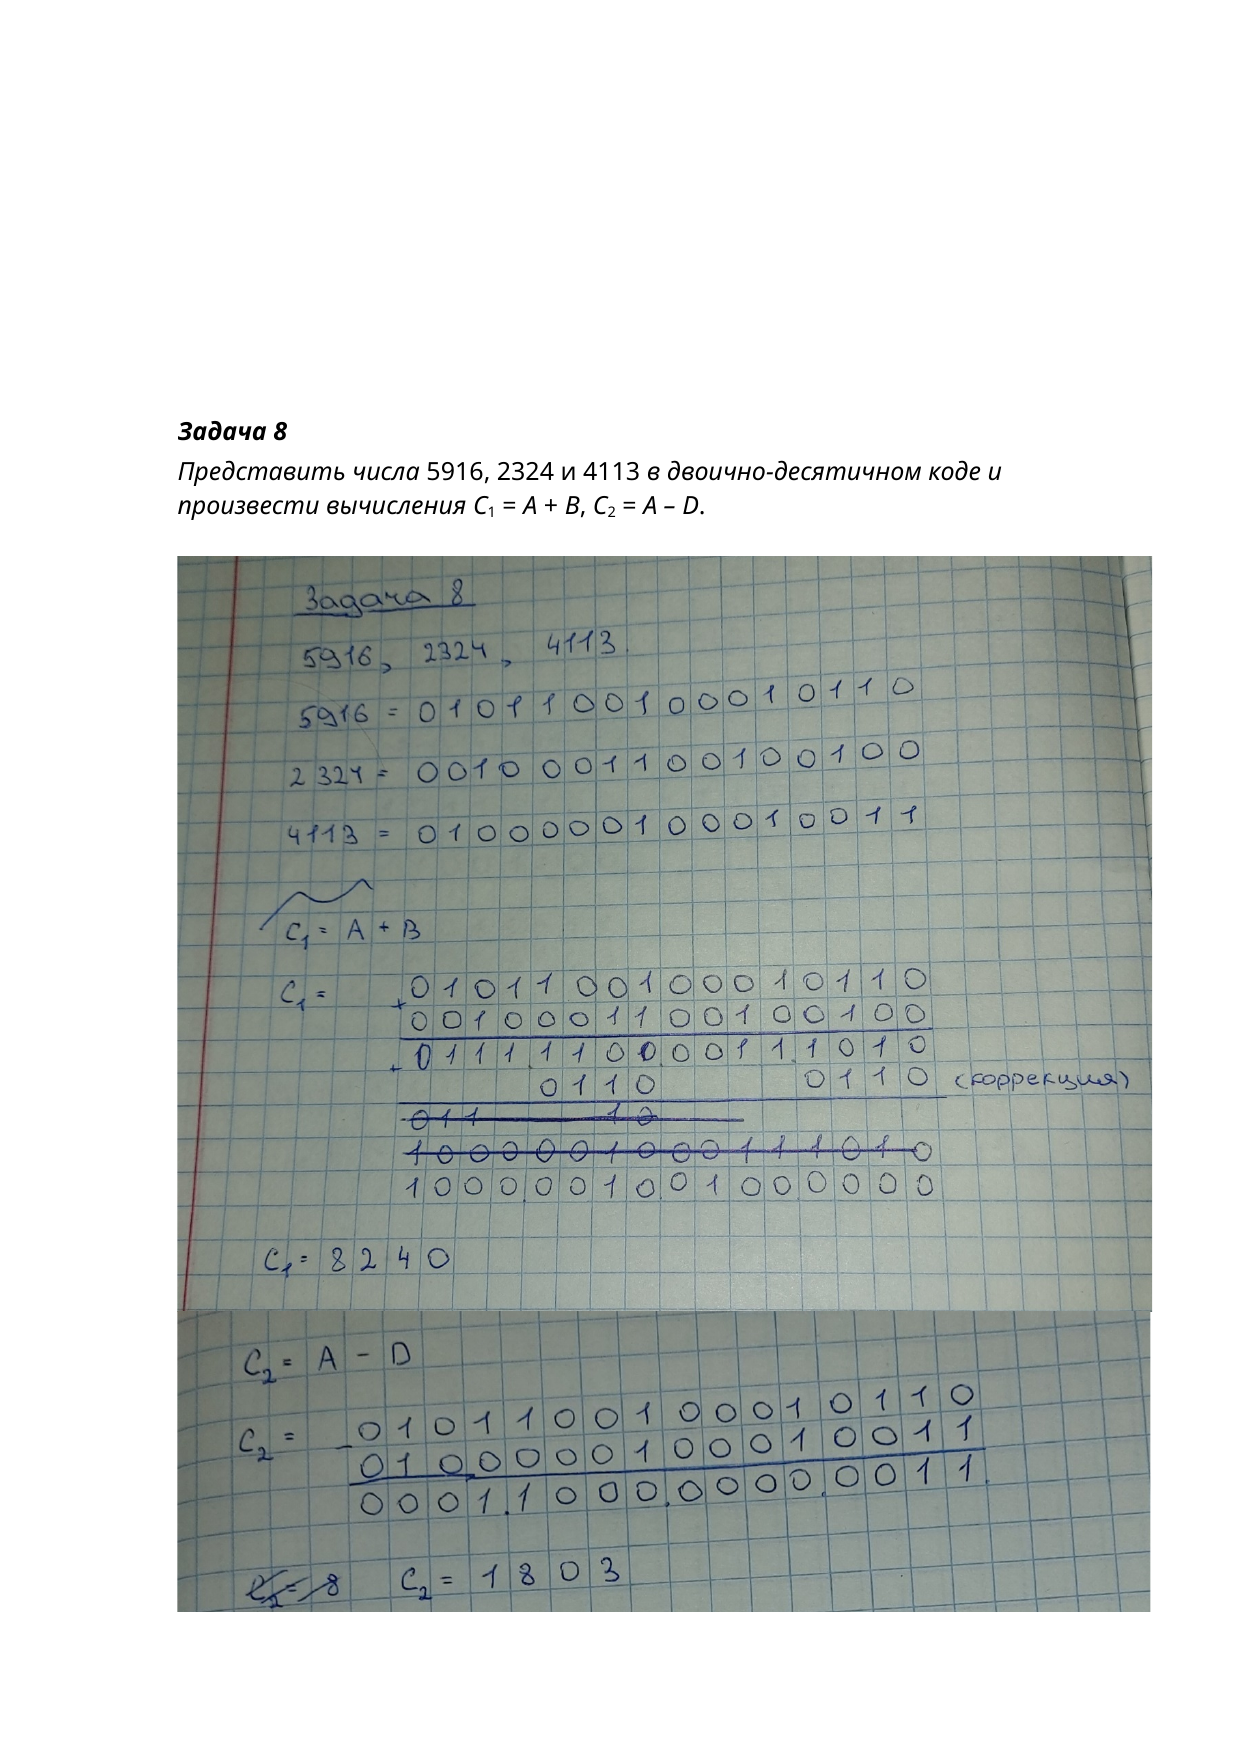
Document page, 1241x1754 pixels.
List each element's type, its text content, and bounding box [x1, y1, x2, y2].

subtitle Задача 8 [177, 413, 1152, 447]
picture [177, 556, 1153, 1612]
text Представить числа 5916, 2324 и 4113 в двоично-десятичном коде и произвести вычисления C1 = A + B, C2 = A – D. [177, 454, 1152, 522]
